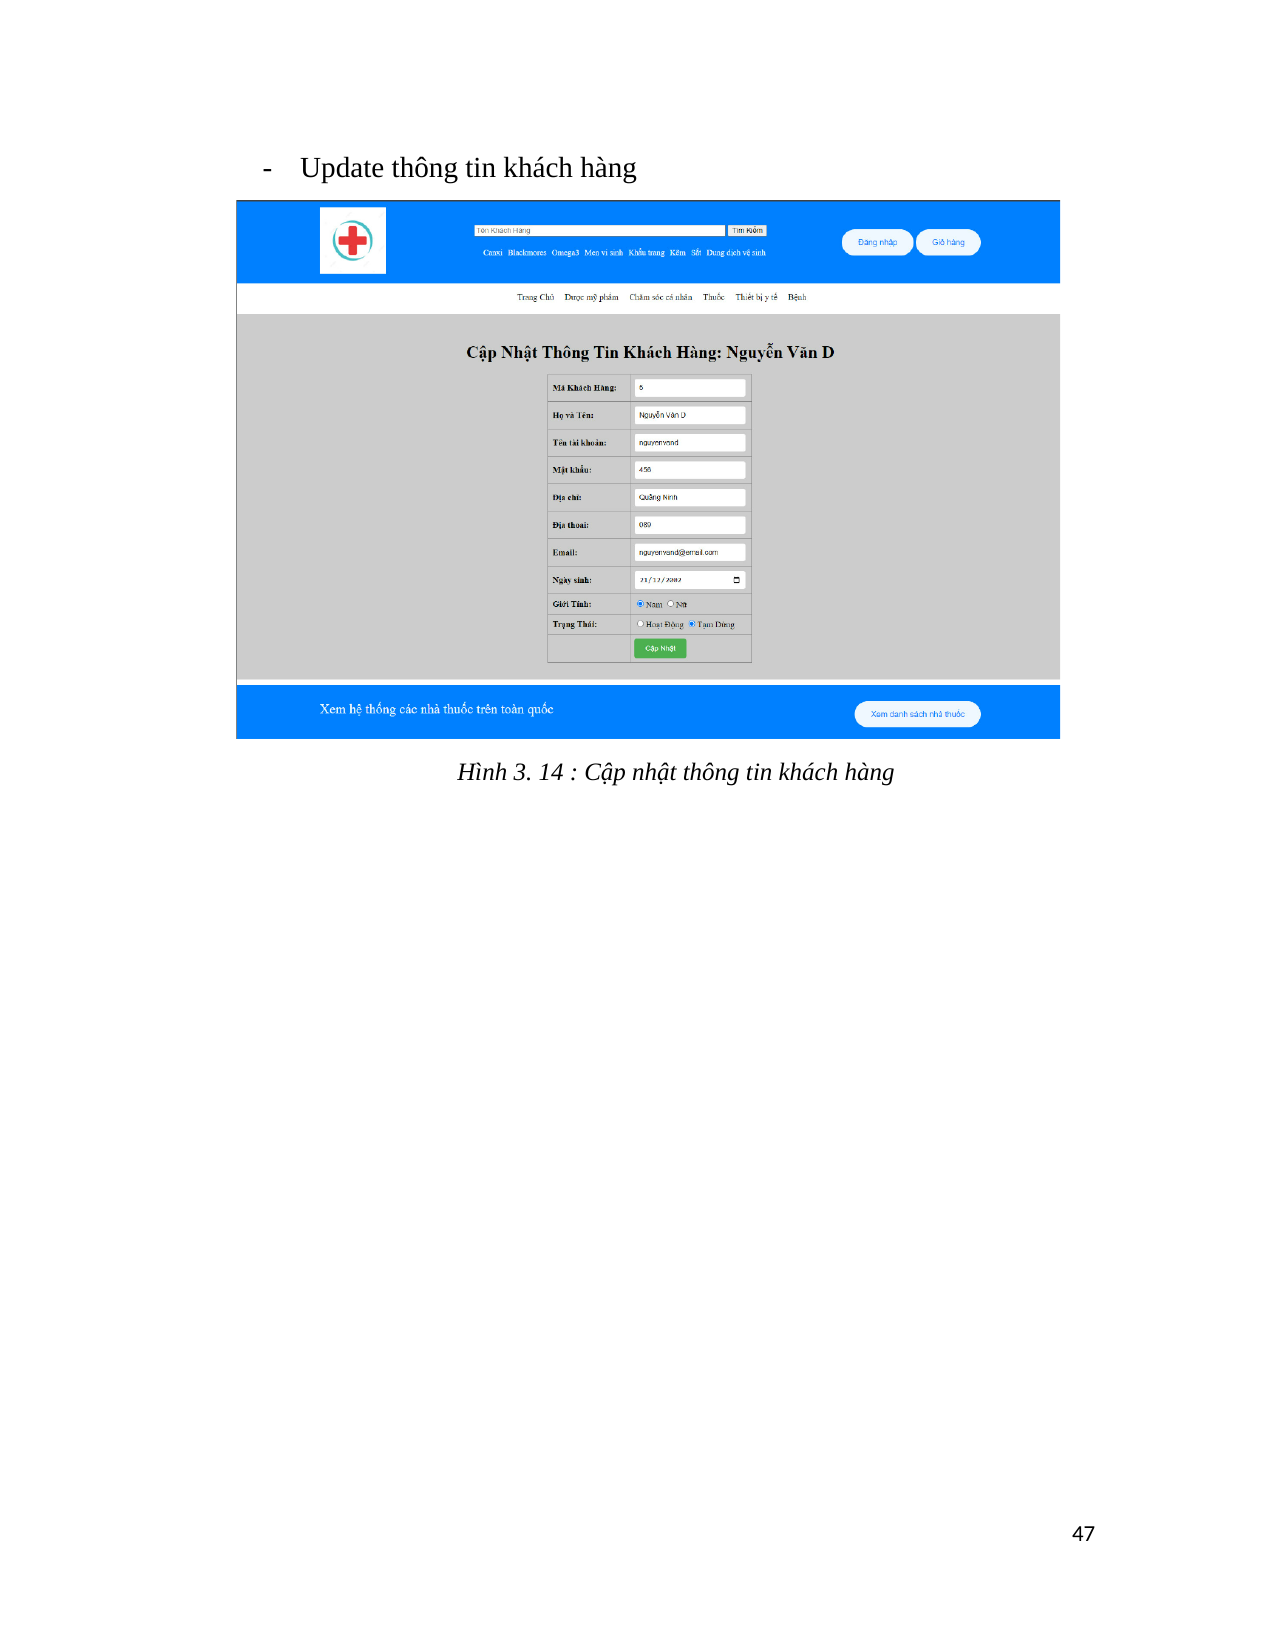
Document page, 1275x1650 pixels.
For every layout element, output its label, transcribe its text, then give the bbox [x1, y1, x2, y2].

list Update thông tin khách hàng [262, 150, 1095, 183]
picture [236, 200, 1061, 739]
